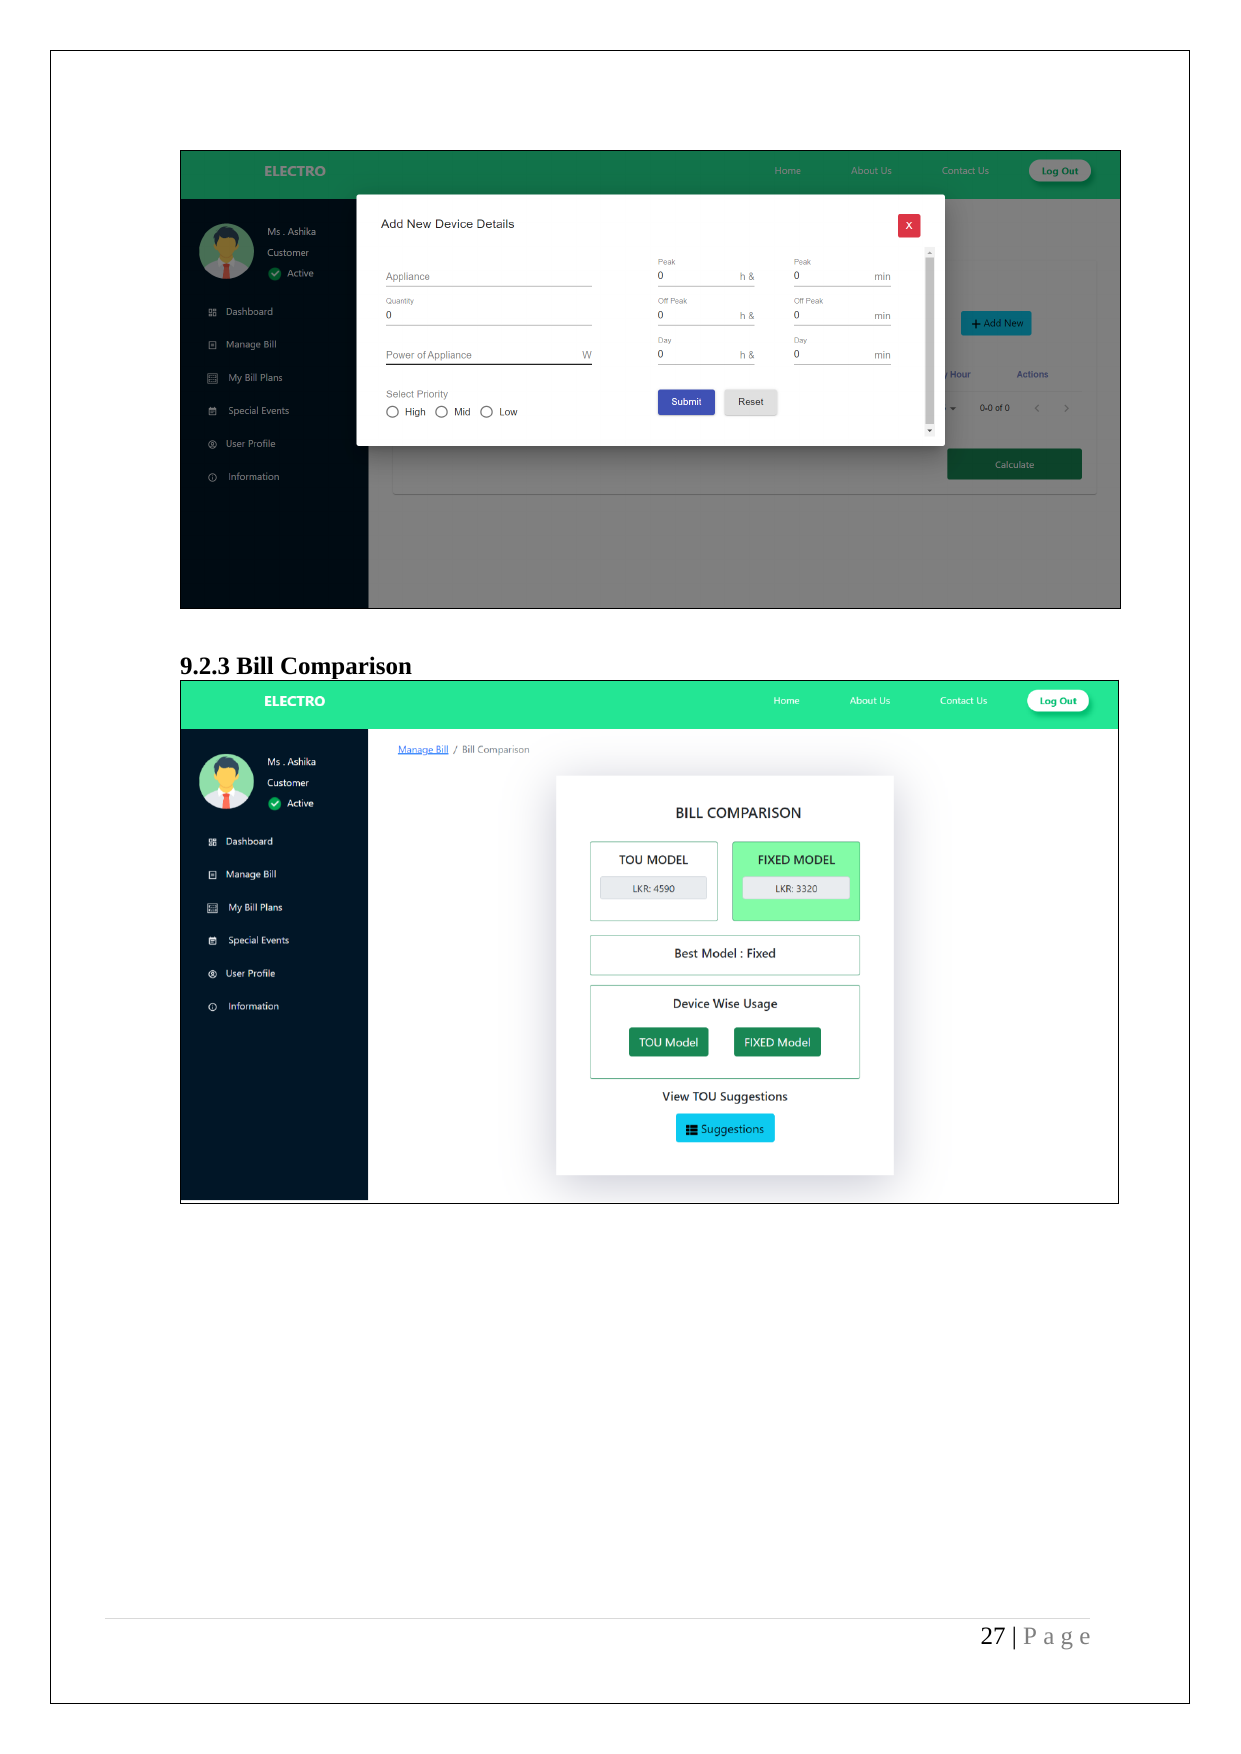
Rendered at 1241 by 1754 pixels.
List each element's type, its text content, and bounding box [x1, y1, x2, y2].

picture [181, 151, 1120, 608]
subtitle 9.2.3 Bill Comparison [180, 651, 1090, 679]
picture [181, 681, 1118, 1203]
